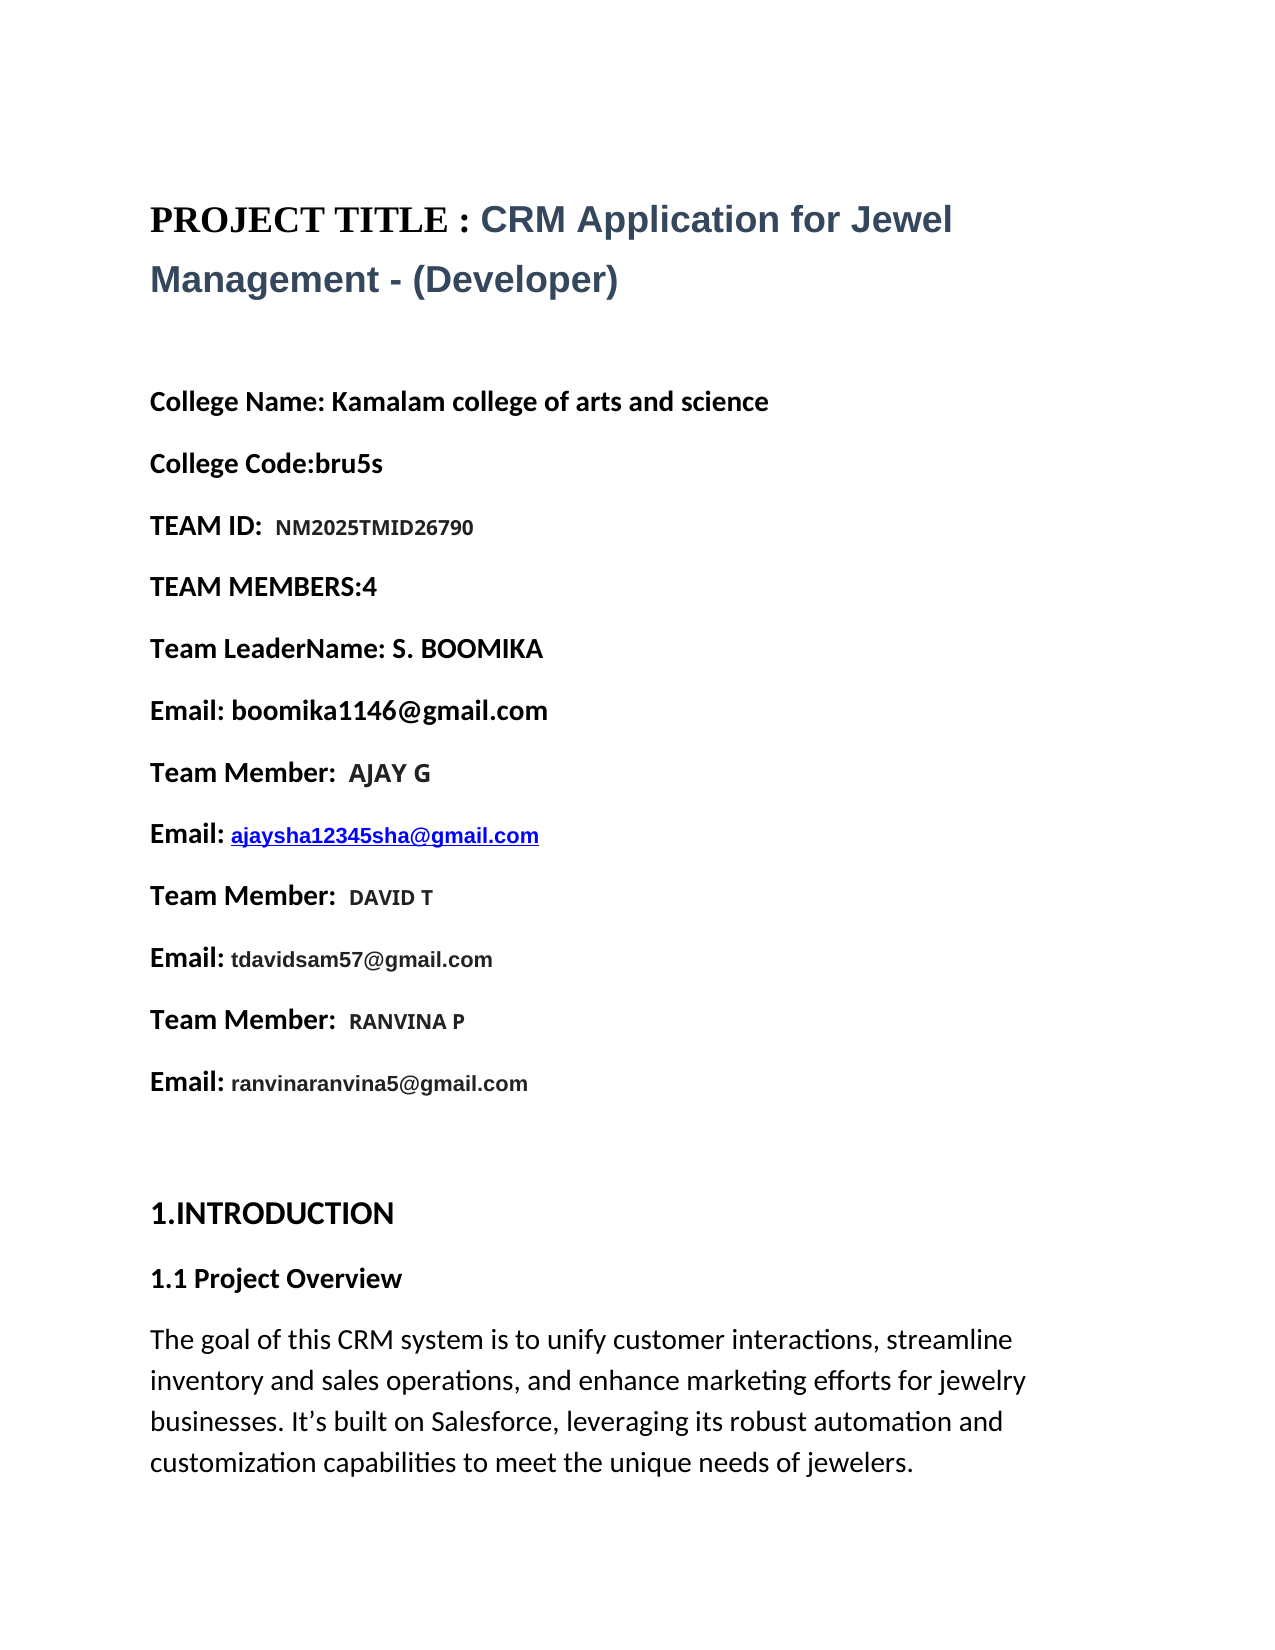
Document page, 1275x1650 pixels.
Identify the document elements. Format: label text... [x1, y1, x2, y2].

text 1.INTRODUCTION [150, 1192, 1125, 1233]
text TEAM ID: NM2025TMID26790 [150, 507, 1125, 542]
text TEAM MEMBERS:4 [150, 568, 1125, 604]
text Team Member: DAVID T [150, 877, 1125, 913]
subtitle PROJECT TITLE : CRM Application for Jewel Management - (Developer) [150, 181, 1125, 300]
text Team Member: AJAY G [150, 754, 1125, 789]
text Email: ranvinaranvina5@gmail.com [150, 1063, 1125, 1098]
text Email: ajaysha12345sha@gmail.com [150, 816, 1125, 851]
text Email: boomika1146@gmail.com [150, 692, 1125, 728]
text 1.1 Project Overview [150, 1260, 1125, 1295]
text The goal of this CRM system is to unify customer interactions, streamline inventory and sales operations, and enhance marketing efforts for jewelry businesses. It’s built on Salesforce, leveraging its robust automation and customization capabilities to meet the unique needs of jewelers. [150, 1321, 1125, 1480]
text Team Member: RANVINA P [150, 1001, 1125, 1037]
text College Name: Kamalam college of arts and science [150, 383, 1125, 419]
text College Code:bru5s [150, 445, 1125, 481]
text Team LeaderName: S. BOOMIKA [150, 630, 1125, 666]
text Email: tdavidsam57@gmail.com [150, 939, 1125, 975]
